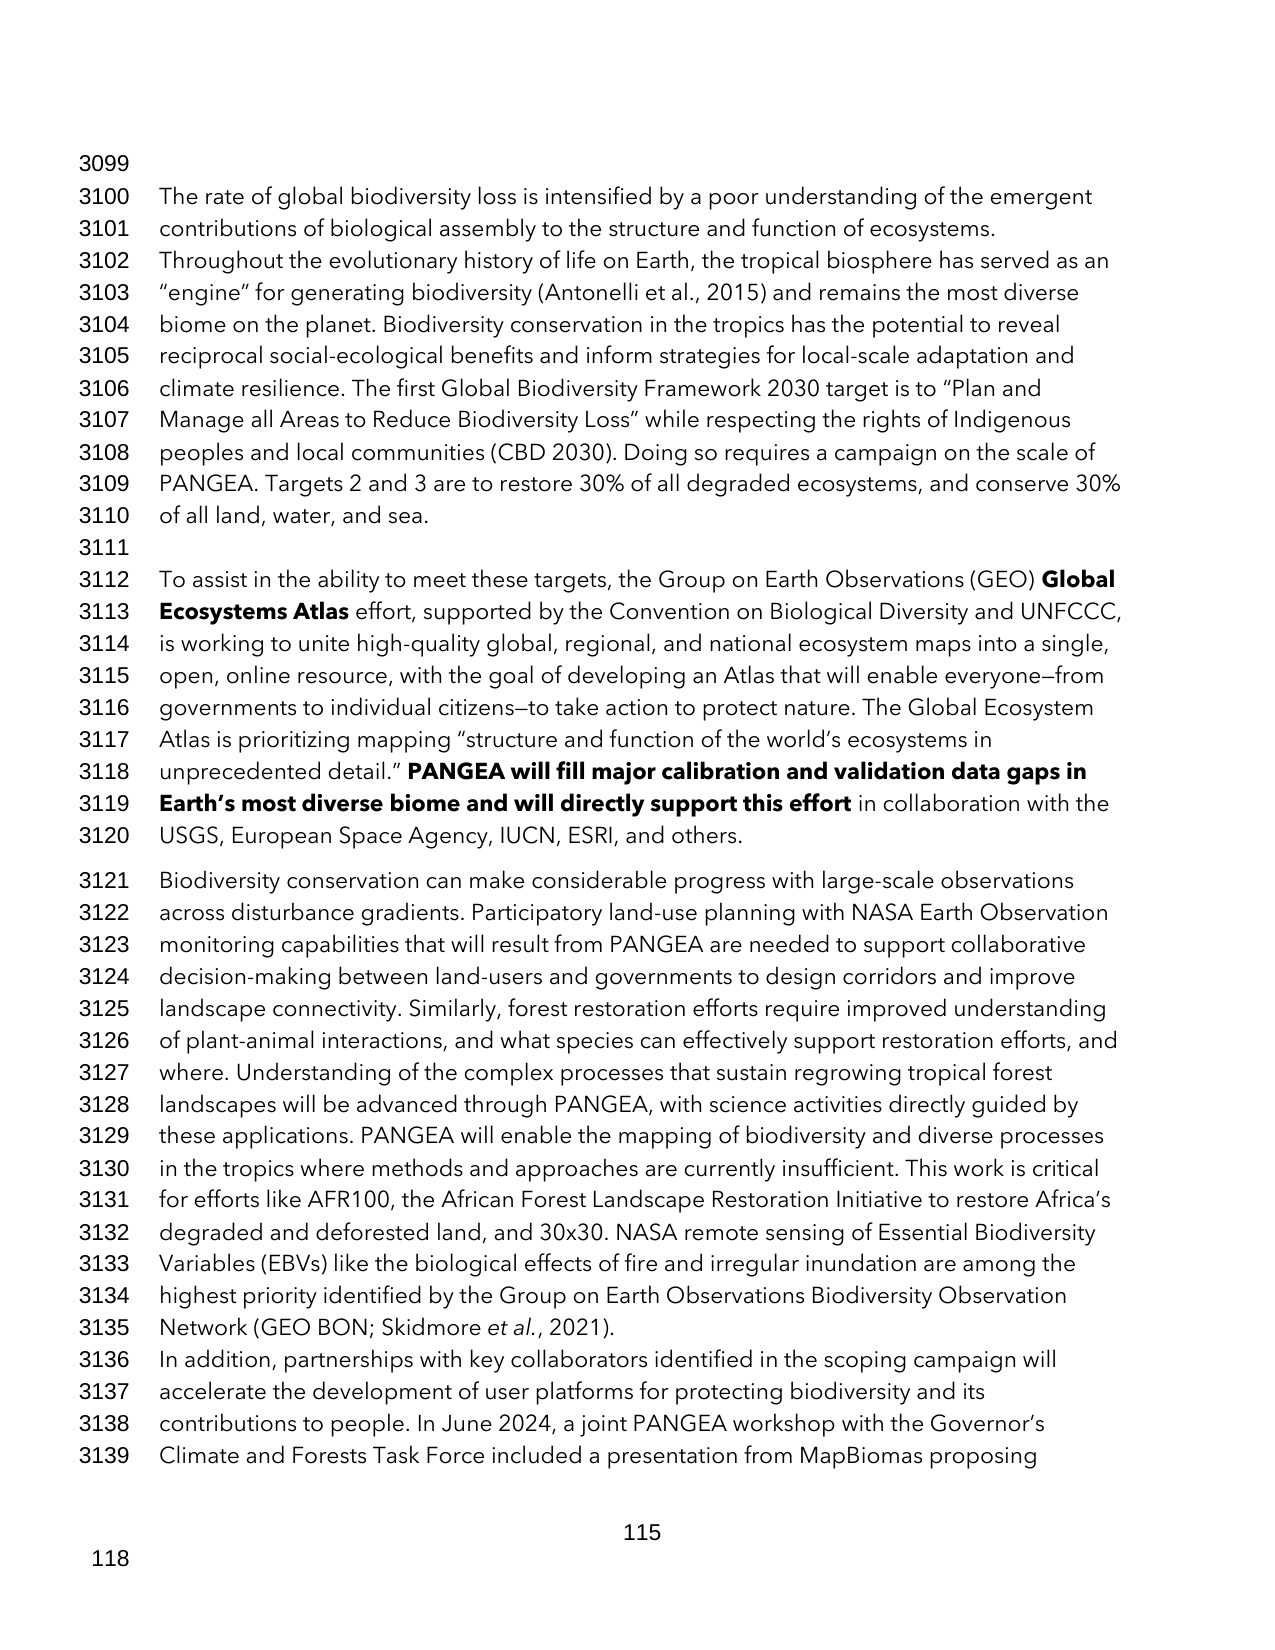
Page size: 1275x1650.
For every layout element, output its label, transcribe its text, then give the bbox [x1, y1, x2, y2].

text To assist in the ability to meet these targets, the Group on Earth Observations (GEO) Global Ecosystems Atlas effort, supported by the Convention on Biological Diversity and UNFCCC, is working to unite high-quality global, regional, and national ecosystem maps into a single, open, online resource, with the goal of developing an Atlas that will enable everyone—from governments to individual citizens—to take action to protect nature. The Global Ecosystem Atlas is prioritizing mapping “structure and function of the world’s ecosystems in unprecedented detail.” PANGEA will fill major calibration and validation data gaps in Earth’s most diverse biome and will directly support this effort in collaboration with the USGS, European Space Agency, IUCN, ESRI, and others. [159, 566, 1125, 849]
text Biodiversity conservation can make considerable progress with large-scale observations across disturbance gradients. Participatory land-use planning with NASA Earth Observation monitoring capabilities that will result from PANGEA are needed to support collaborative decision-making between land-users and governments to design corridors and improve landscape connectivity. Similarly, forest restoration efforts require improved understanding of plant-animal interactions, and what species can effectively support restoration efforts, and where. Understanding of the complex processes that sustain regrowing tropical forest landscapes will be advanced through PANGEA, with science activities directly guided by these applications. PANGEA will enable the mapping of biodiversity and diverse processes in the tropics where methods and approaches are currently insufficient. This work is critical for efforts like AFR100, the African Forest Landscape Restoration Initiative to restore Africa’s degraded and deforested land, and 30x30. NASA remote sensing of Essential Biodiversity Variables (EBVs) like the biological effects of fire and irregular inundation are among the highest priority identified by the Group on Earth Observations Biodiversity Observation Network (GEO BON; Skidmore et al., 2021). [159, 866, 1125, 1342]
text The rate of global biodiversity loss is intensified by a poor understanding of the emergent contributions of biological assembly to the structure and function of ecosystems. Throughout the evolutionary history of life on Earth, the tropical biosphere has served as an “engine” for generating biodiversity (Antonelli et al., 2015) and remains the most diverse biome on the planet. Biodiversity conservation in the tropics has the potential to reveal reciprocal social-ecological benefits and inform strategies for local-scale adaptation and climate resilience. The first Global Biodiversity Framework 2030 target is to “Plan and Manage all Areas to Reduce Biodiversity Loss” while respecting the rights of Indigenous peoples and local communities (CBD 2030). Doing so requires a campaign on the scale of PANGEA. Targets 2 and 3 are to restore 30% of all degraded ecosystems, and conserve 30% of all land, water, and sea. [159, 182, 1125, 529]
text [159, 1346, 1125, 1469]
